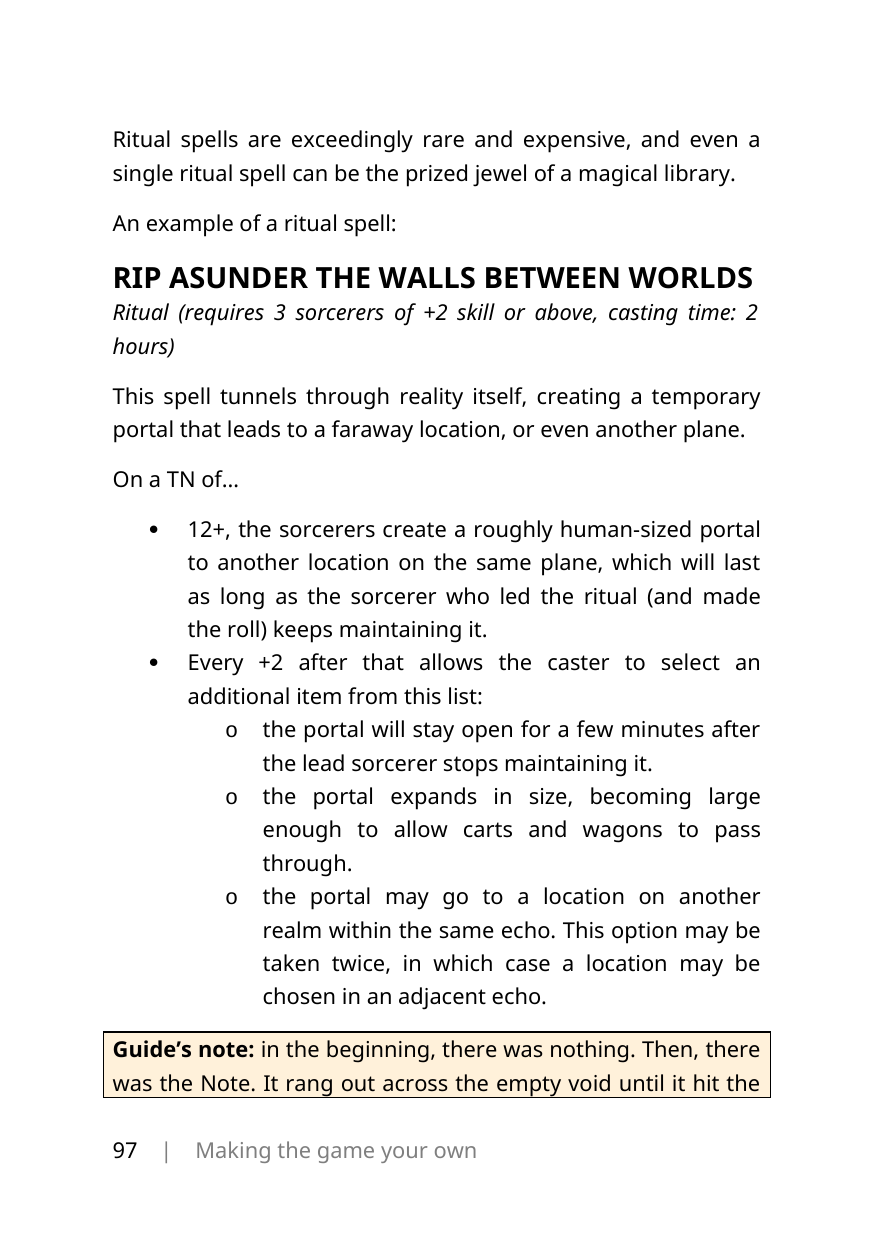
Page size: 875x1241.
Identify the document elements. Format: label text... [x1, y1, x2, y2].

text This spell tunnels through reality itself, creating a temporary portal that leads to a faraway location, or even another plane. [112, 381, 762, 444]
text On a TN of… [112, 464, 762, 494]
text An example of a ritual spell: [112, 208, 762, 237]
list 12+, the sorcerers create a roughly human-sized portal to another location on the same plane, which will last as long as the sorcerer who led the ritual (and made the roll) keeps maintaining it. [150, 514, 762, 644]
text Ritual spells are exceedingly rare and expensive, and even a single ritual spell can be the prized jewel of a magical library. [112, 124, 762, 187]
list the portal will stay open for a few minutes after the lead sorcerer stops maintaining it. [225, 714, 762, 777]
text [104, 1033, 770, 1097]
text Ritual (requires 3 sorcerers of +2 skill or above, casting time: 2 hours) [112, 297, 762, 361]
list the portal may go to a location on another realm within the same echo. This option may be taken twice, in which case a location may be chosen in an adjacent echo. [225, 881, 762, 1011]
list Every +2 after that allows the caster to select an additional item from this list: [150, 647, 762, 711]
list the portal expands in size, becoming large enough to allow carts and wagons to pass through. [225, 781, 762, 878]
subtitle Rip Asunder the Walls Between Worlds [112, 258, 762, 297]
